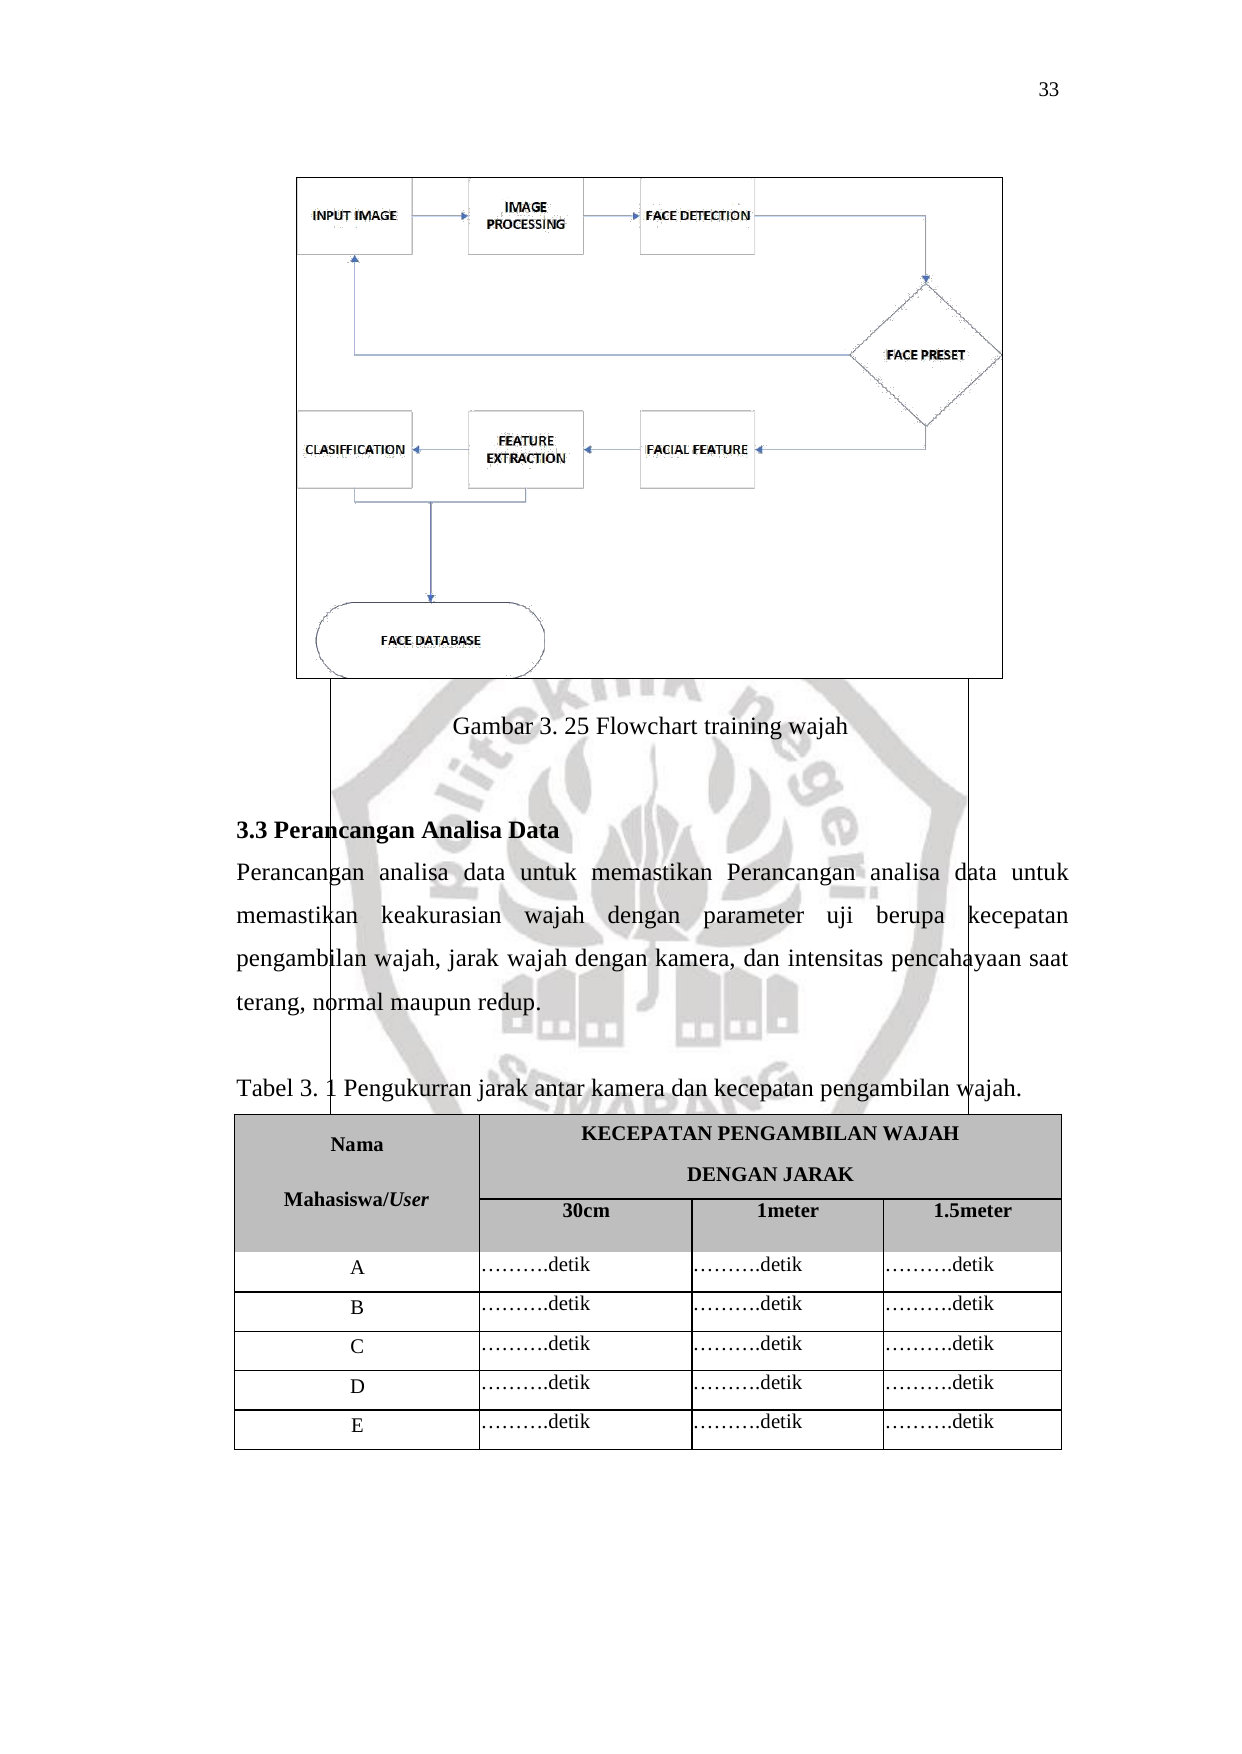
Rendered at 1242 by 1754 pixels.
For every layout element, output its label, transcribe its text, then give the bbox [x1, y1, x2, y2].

table_cell 30cm [480, 1200, 691, 1252]
picture [331, 1015, 968, 1073]
table_cell 1.5meter [884, 1200, 1061, 1252]
table_cell ……….detik [693, 1293, 883, 1331]
table_cell ……….detik [884, 1332, 1061, 1370]
text 3.3 Perancangan Analisa Data [236, 815, 563, 844]
picture [331, 1102, 968, 1114]
table_cell 1meter [693, 1200, 883, 1252]
table_cell ……….detik [480, 1411, 691, 1449]
table_cell ……….detik [884, 1252, 1061, 1291]
table_cell ……….detik [480, 1371, 691, 1409]
table_cell ……….detik [693, 1332, 883, 1370]
table_cell C [235, 1332, 479, 1370]
table_cell A [235, 1252, 479, 1291]
table_cell ……….detik [884, 1411, 1061, 1449]
table_cell D [235, 1371, 479, 1409]
table_cell B [235, 1293, 479, 1331]
picture [297, 178, 1002, 678]
picture [331, 679, 968, 857]
table_header Nama Mahasiswa/User [235, 1115, 479, 1252]
table_header KECEPATAN PENGAMBILAN WAJAH DENGAN JARAK [480, 1115, 1061, 1198]
table_cell ……….detik [480, 1332, 691, 1370]
text Gambar 3. 25 Flowchart training wajah [452, 711, 1077, 740]
table_cell ……….detik [693, 1411, 883, 1449]
text Tabel 3. 1 Pengukurran jarak antar kamera dan kecepatan pengambilan wajah. [236, 1073, 1024, 1102]
text Perancangan analisa data untuk memastikan Perancangan analisa data untuk memastikan keakurasian wajah dengan parameter uji berupa kecepatan pengambilan wajah, jarak wajah dengan kamera, dan intensitas pencahayaan saat terang, normal maupun redup. [236, 857, 1068, 1015]
table_cell E [235, 1411, 479, 1449]
table_cell ……….detik [480, 1252, 691, 1291]
table_cell ……….detik [884, 1293, 1061, 1331]
table_cell ……….detik [693, 1252, 883, 1291]
table_cell ……….detik [884, 1371, 1061, 1409]
table_cell ……….detik [480, 1293, 691, 1331]
table_cell ……….detik [693, 1371, 883, 1409]
